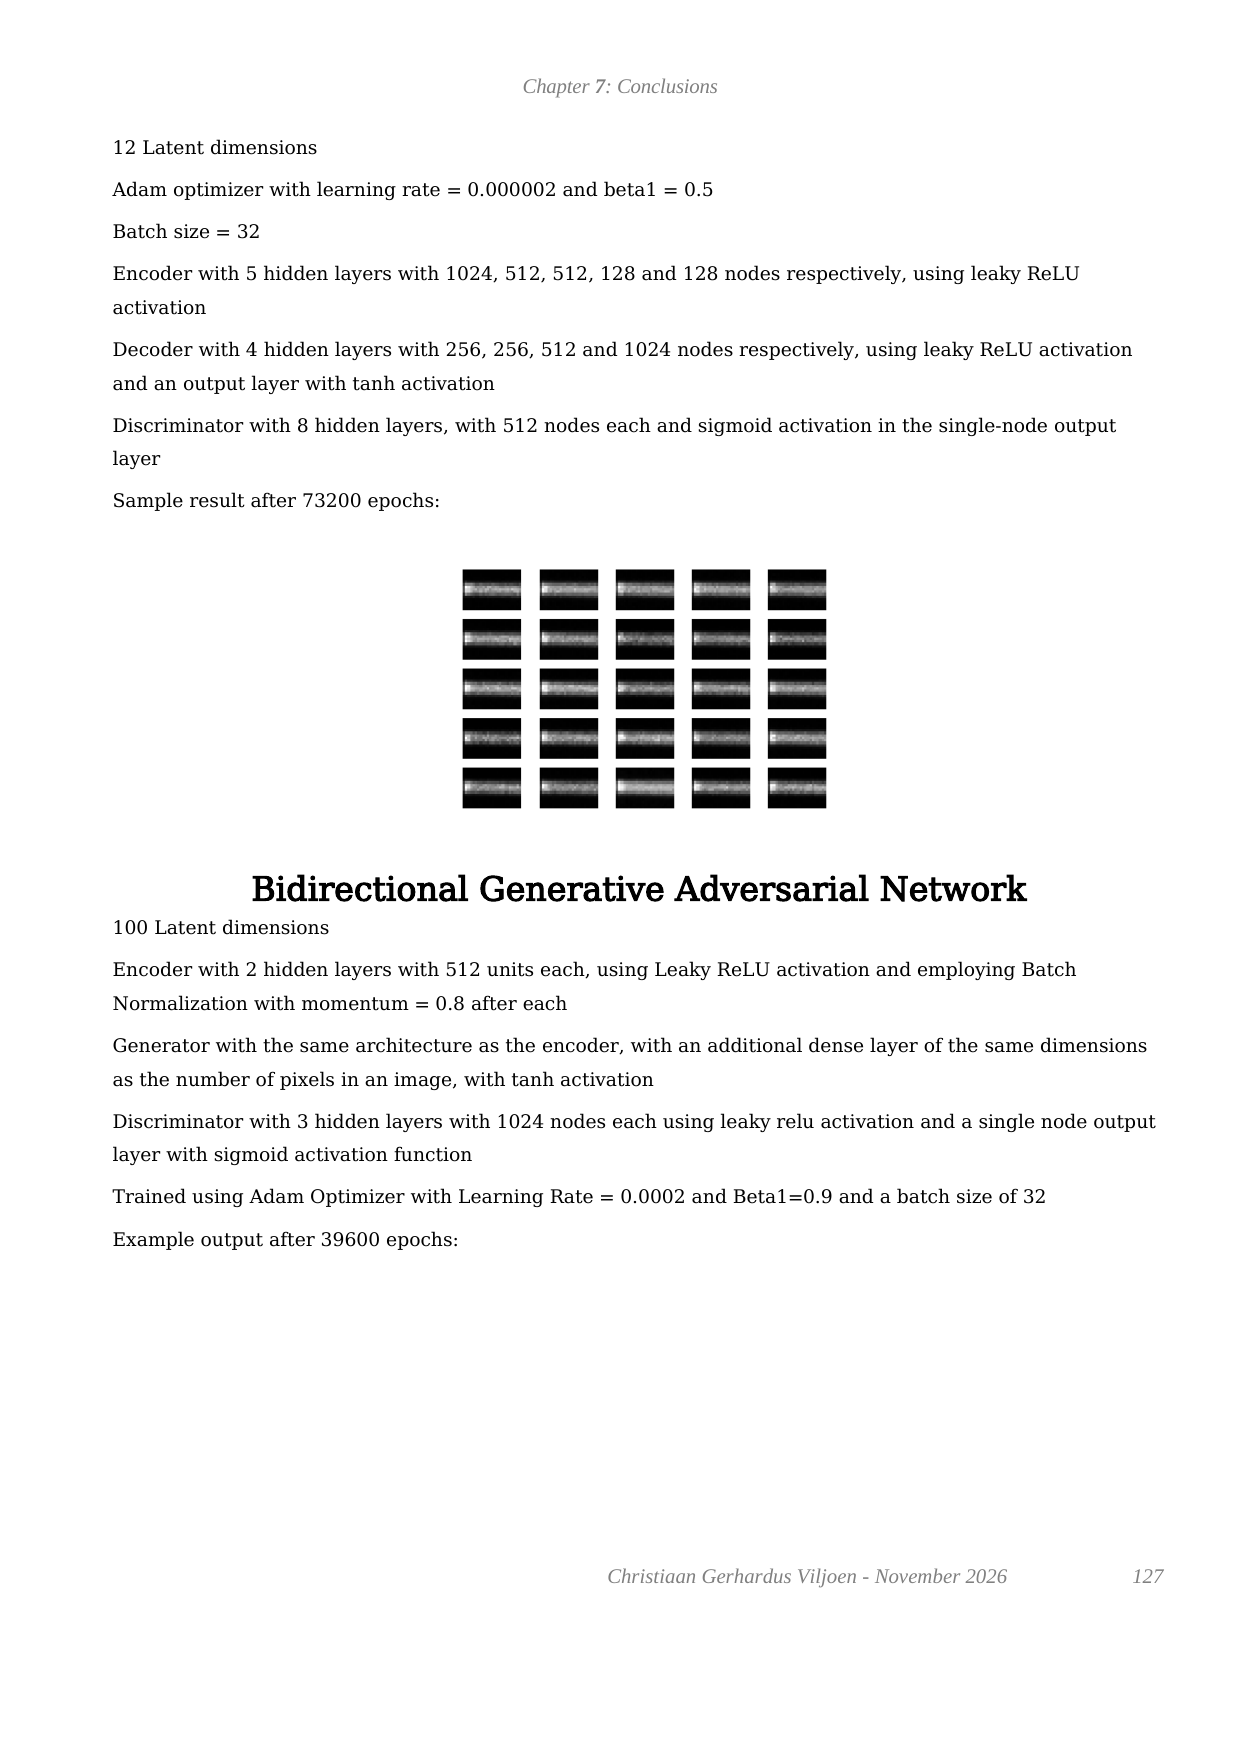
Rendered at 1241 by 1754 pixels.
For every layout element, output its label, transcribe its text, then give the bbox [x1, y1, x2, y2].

text Example output after 39600 epochs: [112, 1227, 1165, 1250]
text Generator with the same architecture as the encoder, with an additional dense layer of the same dimensions as the number of pixels in an image, with tanh activation [112, 1034, 1165, 1090]
text Sample result after 73200 epochs: [112, 489, 1165, 512]
text Trained using Adam Optimizer with Learning Rate = 0.0002 and Beta1=0.9 and a batch size of 32 [112, 1185, 1165, 1208]
text Adam optimizer with learning rate = 0.000002 and beta1 = 0.5 [112, 177, 1165, 200]
text Batch size = 32 [112, 219, 1165, 242]
text Encoder with 2 hidden layers with 512 units each, using Leaky ReLU activation and employing Batch Normalization with momentum = 0.8 after each [112, 958, 1165, 1014]
text Encoder with 5 hidden layers with 1024, 512, 512, 128 and 128 nodes respectively, using leaky ReLU activation [112, 262, 1165, 318]
text Bidirectional Generative Adversarial Network [112, 867, 1165, 907]
picture [401, 531, 877, 848]
text Discriminator with 3 hidden layers with 1024 nodes each using leaky relu activation and a single node output layer with sigmoid activation function [112, 1109, 1165, 1166]
text 100 Latent dimensions [112, 916, 1165, 938]
text Decoder with 4 hidden layers with 256, 256, 512 and 1024 nodes respectively, using leaky ReLU activation and an output layer with tanh activation [112, 337, 1165, 394]
text 12 Latent dimensions [112, 135, 1165, 158]
text Discriminator with 8 hidden layers, with 512 nodes each and sigmoid activation in the single-node output layer [112, 413, 1165, 469]
